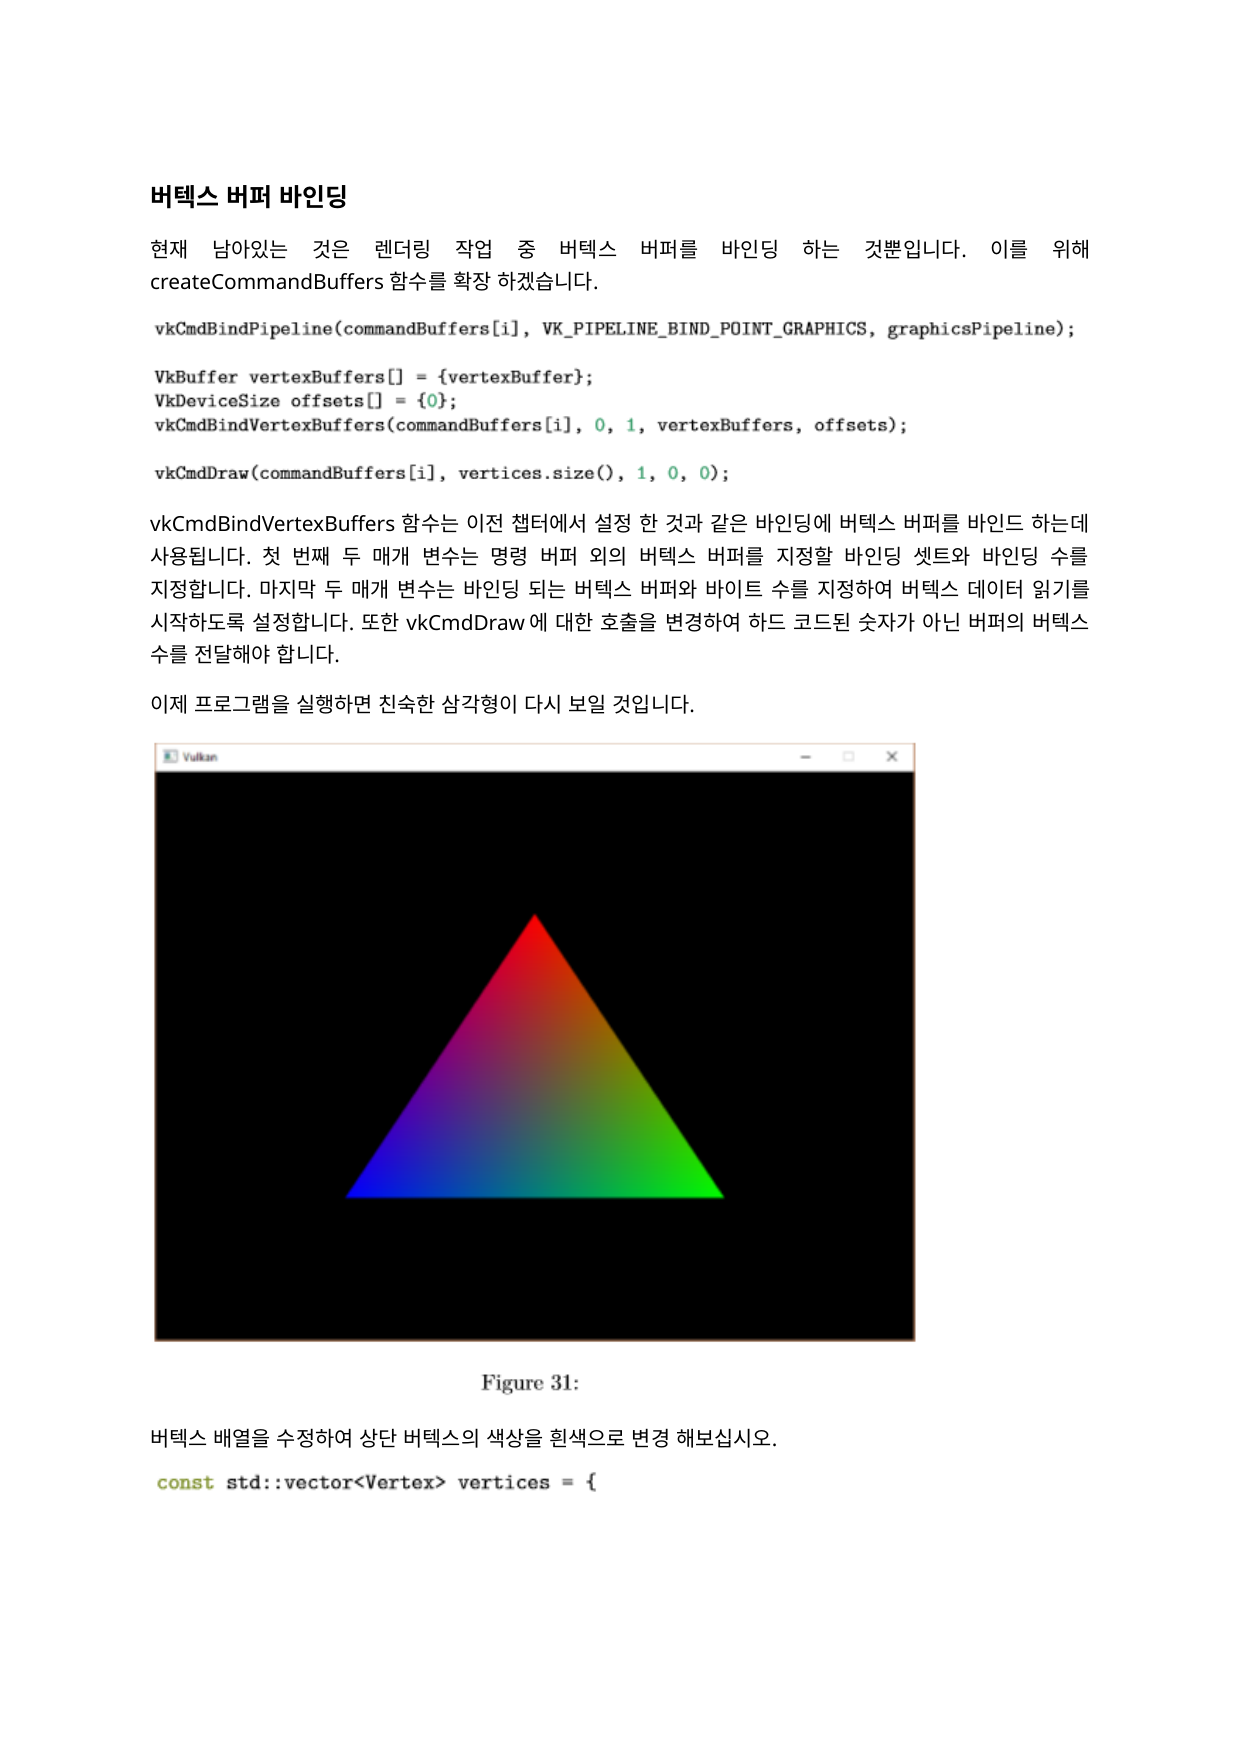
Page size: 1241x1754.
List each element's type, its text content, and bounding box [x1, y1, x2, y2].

picture [150, 737, 922, 1403]
text 현재 남아있는 것은 렌더링 작업 중 버텍스 버퍼를 바인딩 하는 것뿐입니다. 이를 위해 createCommandBuffers 함수를 확장 하겠습니다. [150, 233, 1090, 296]
picture [150, 1471, 607, 1500]
text 버텍스 버퍼 바인딩 [150, 177, 1090, 213]
text vkCmdBindVertexBuffers 함수는 이전 챕터에서 설정 한 것과 같은 바인딩에 버텍스 버퍼를 바인드 하는데 사용됩니다. 첫 번째 두 매개 변수는 명령 버퍼 외의 버텍스 버퍼를 지정할 바인딩 셋트와 바인딩 수를 지정합니다. 마지막 두 매개 변수는 바인딩 되는 버텍스 버퍼와 바이트 수를 지정하여 버텍스 데이터 읽기를 시작하도록 설정합니다. 또한 vkCmdDraw에 대한 호출을 변경하여 하드 코드된 숫자가 아닌 버퍼의 버텍스 수를 전달해야 합니다. [150, 508, 1090, 669]
text 이제 프로그램을 실행하면 친숙한 삼각형이 다시 보일 것입니다. [150, 688, 1090, 718]
text 버텍스 배열을 수정하여 상단 버텍스의 색상을 흰색으로 변경 해보십시오. [150, 1422, 1090, 1452]
picture [150, 315, 1091, 489]
